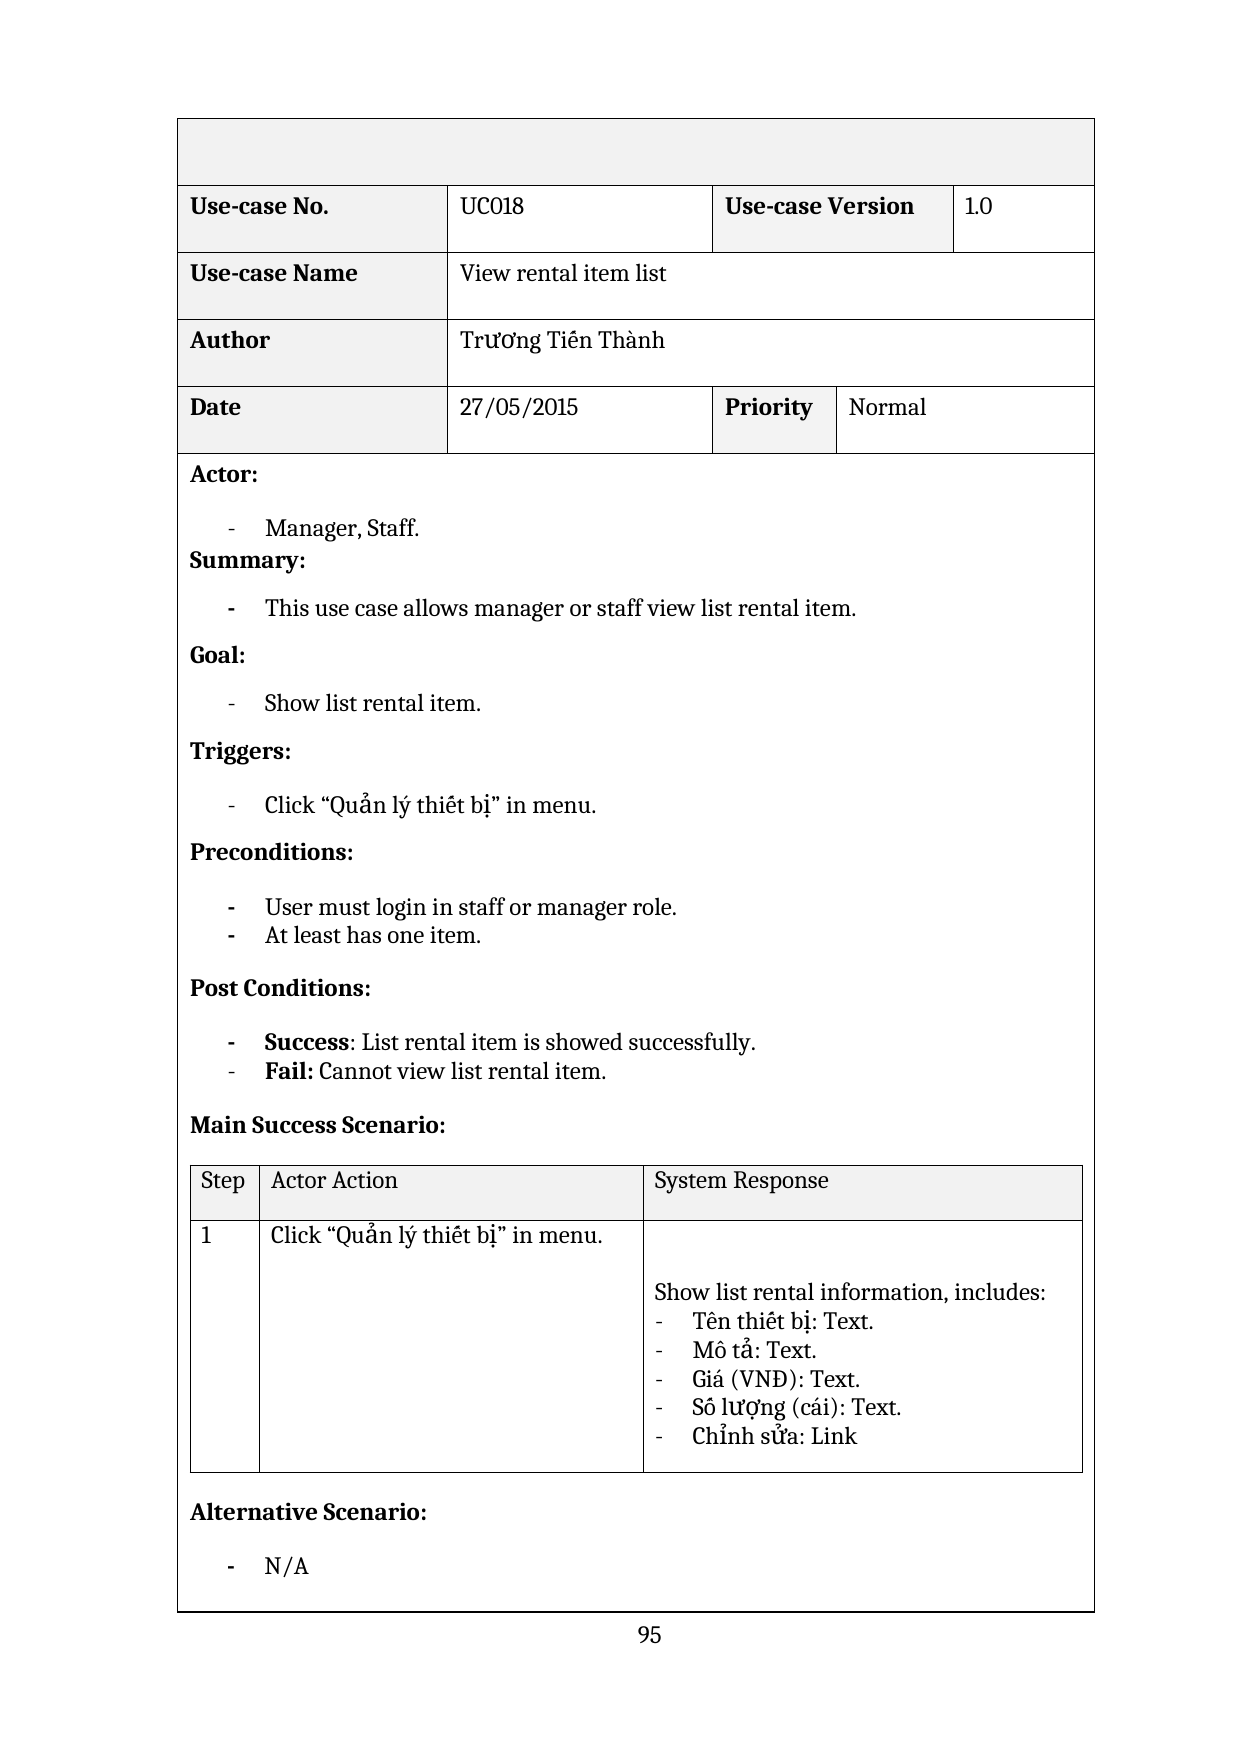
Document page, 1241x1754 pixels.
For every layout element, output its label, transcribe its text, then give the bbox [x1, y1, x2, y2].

table_cell Normal [837, 387, 1094, 453]
table_cell Use-case Name [178, 253, 447, 319]
table_cell UC018 [448, 186, 712, 252]
table_cell Date [178, 387, 447, 453]
table_cell Use-case No. [178, 186, 447, 252]
table_cell 27/05/2015 [448, 387, 712, 453]
table_cell Author [178, 320, 447, 386]
table_cell 1.0 [954, 186, 1094, 252]
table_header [178, 119, 1094, 185]
table_cell Trương Tiến Thành [448, 320, 1094, 386]
table_cell Priority [713, 387, 836, 453]
table_cell View rental item list [448, 253, 1094, 319]
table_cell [178, 454, 1094, 1611]
table_cell Use-case Version [713, 186, 953, 252]
